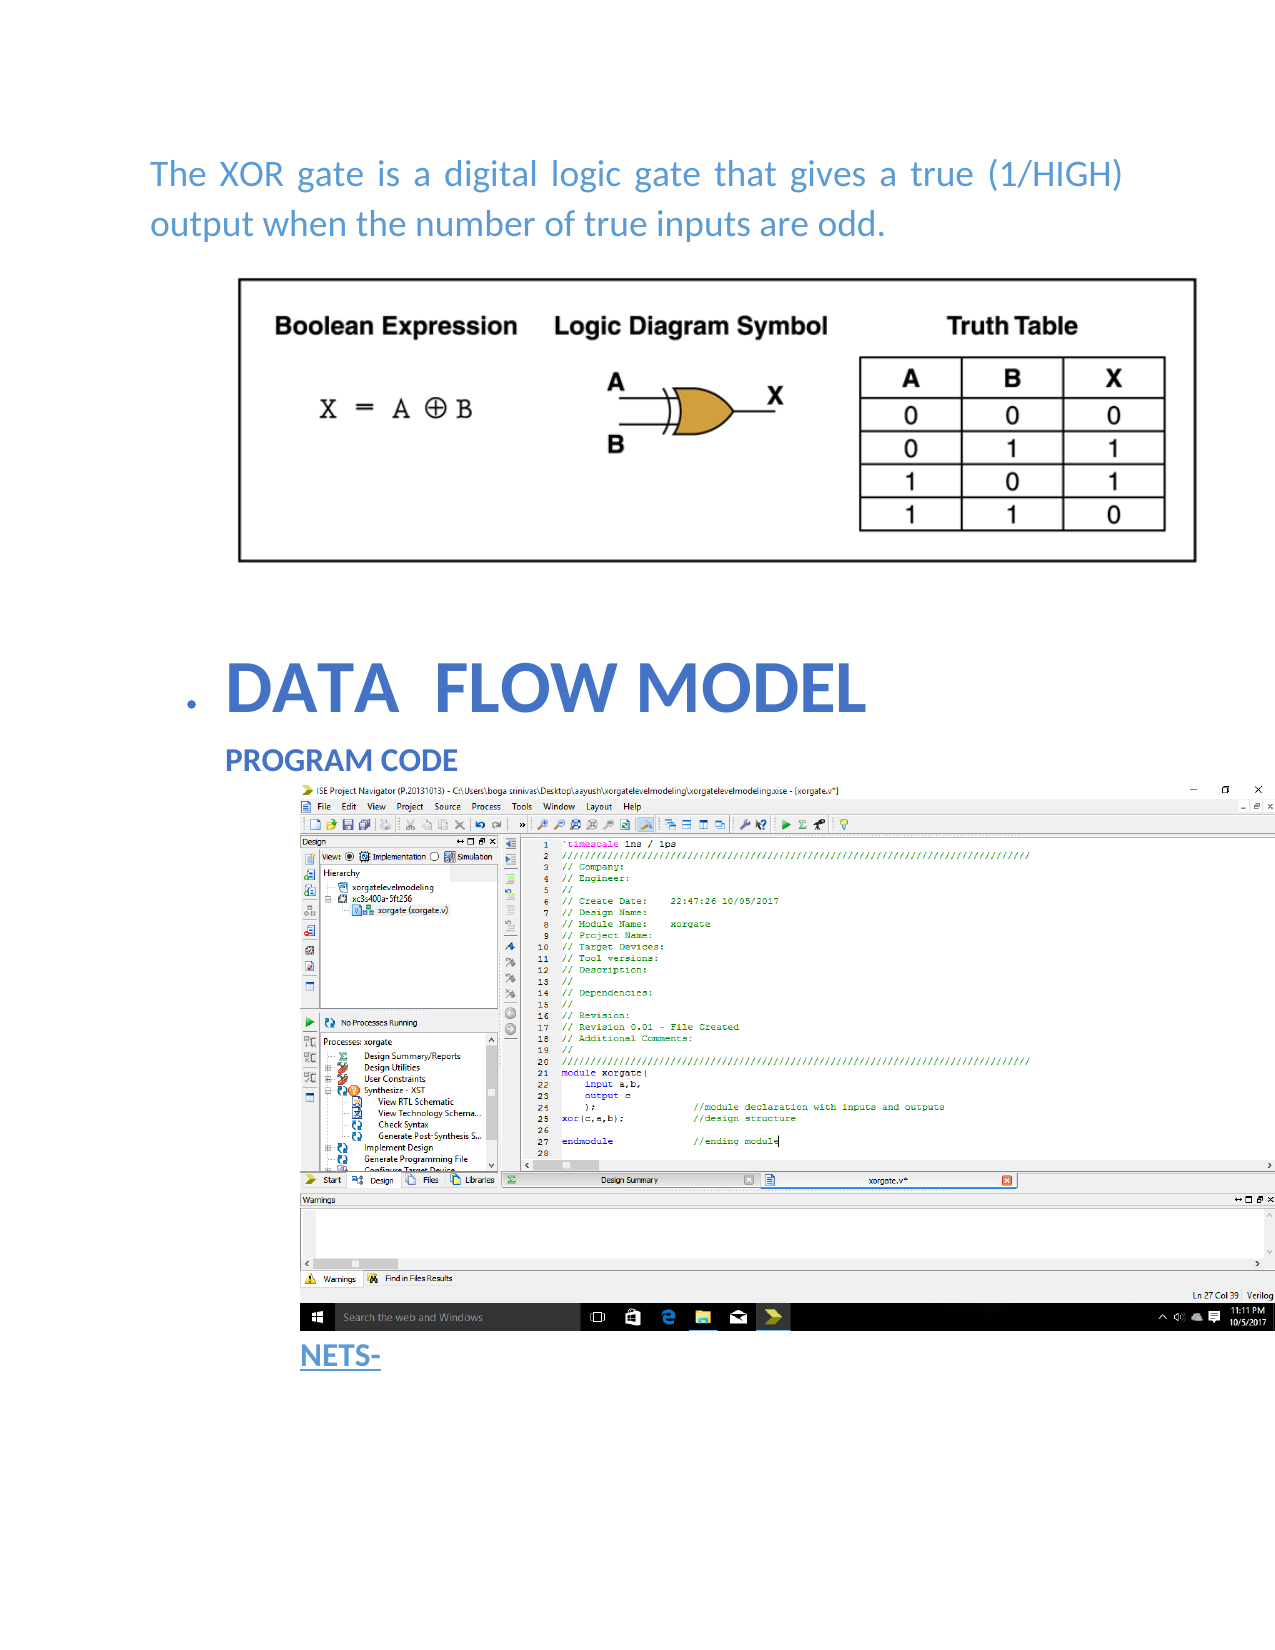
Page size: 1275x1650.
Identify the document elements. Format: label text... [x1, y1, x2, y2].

list DATA FLOW MODEL [187, 640, 1125, 731]
list NETS- [300, 1331, 1125, 1374]
list PROGRAM CODE [225, 738, 1125, 779]
picture [225, 265, 1200, 567]
text The XOR gate is a digital logic gate that gives a true (1/HIGH) output when the number of true inputs are odd. [150, 150, 1125, 245]
picture [300, 782, 1275, 1331]
